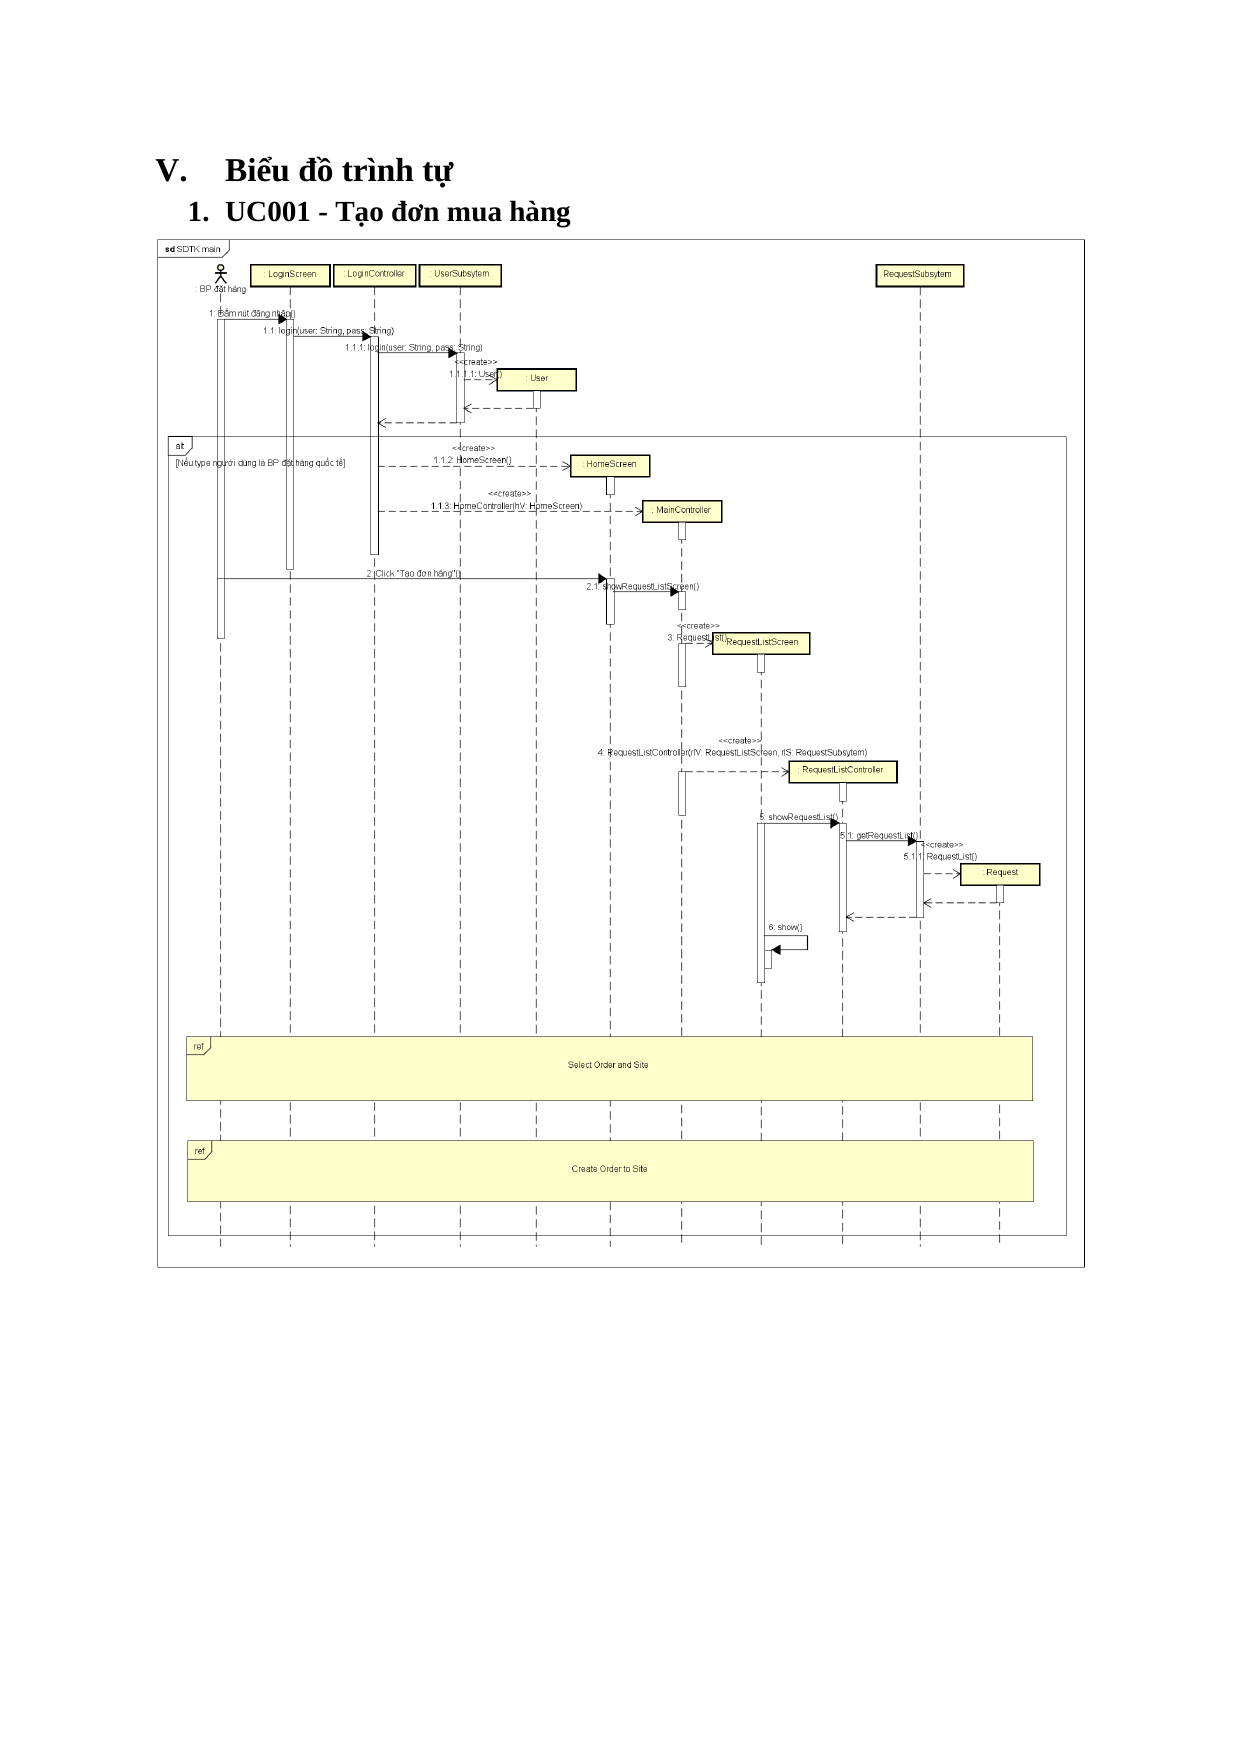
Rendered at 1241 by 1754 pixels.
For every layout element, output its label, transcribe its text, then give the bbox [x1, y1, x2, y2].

picture [150, 232, 1091, 1273]
subtitle Biểu đồ trình tự [187, 150, 1090, 188]
subtitle UC001 - Tạo đơn mua hàng [187, 194, 1090, 228]
